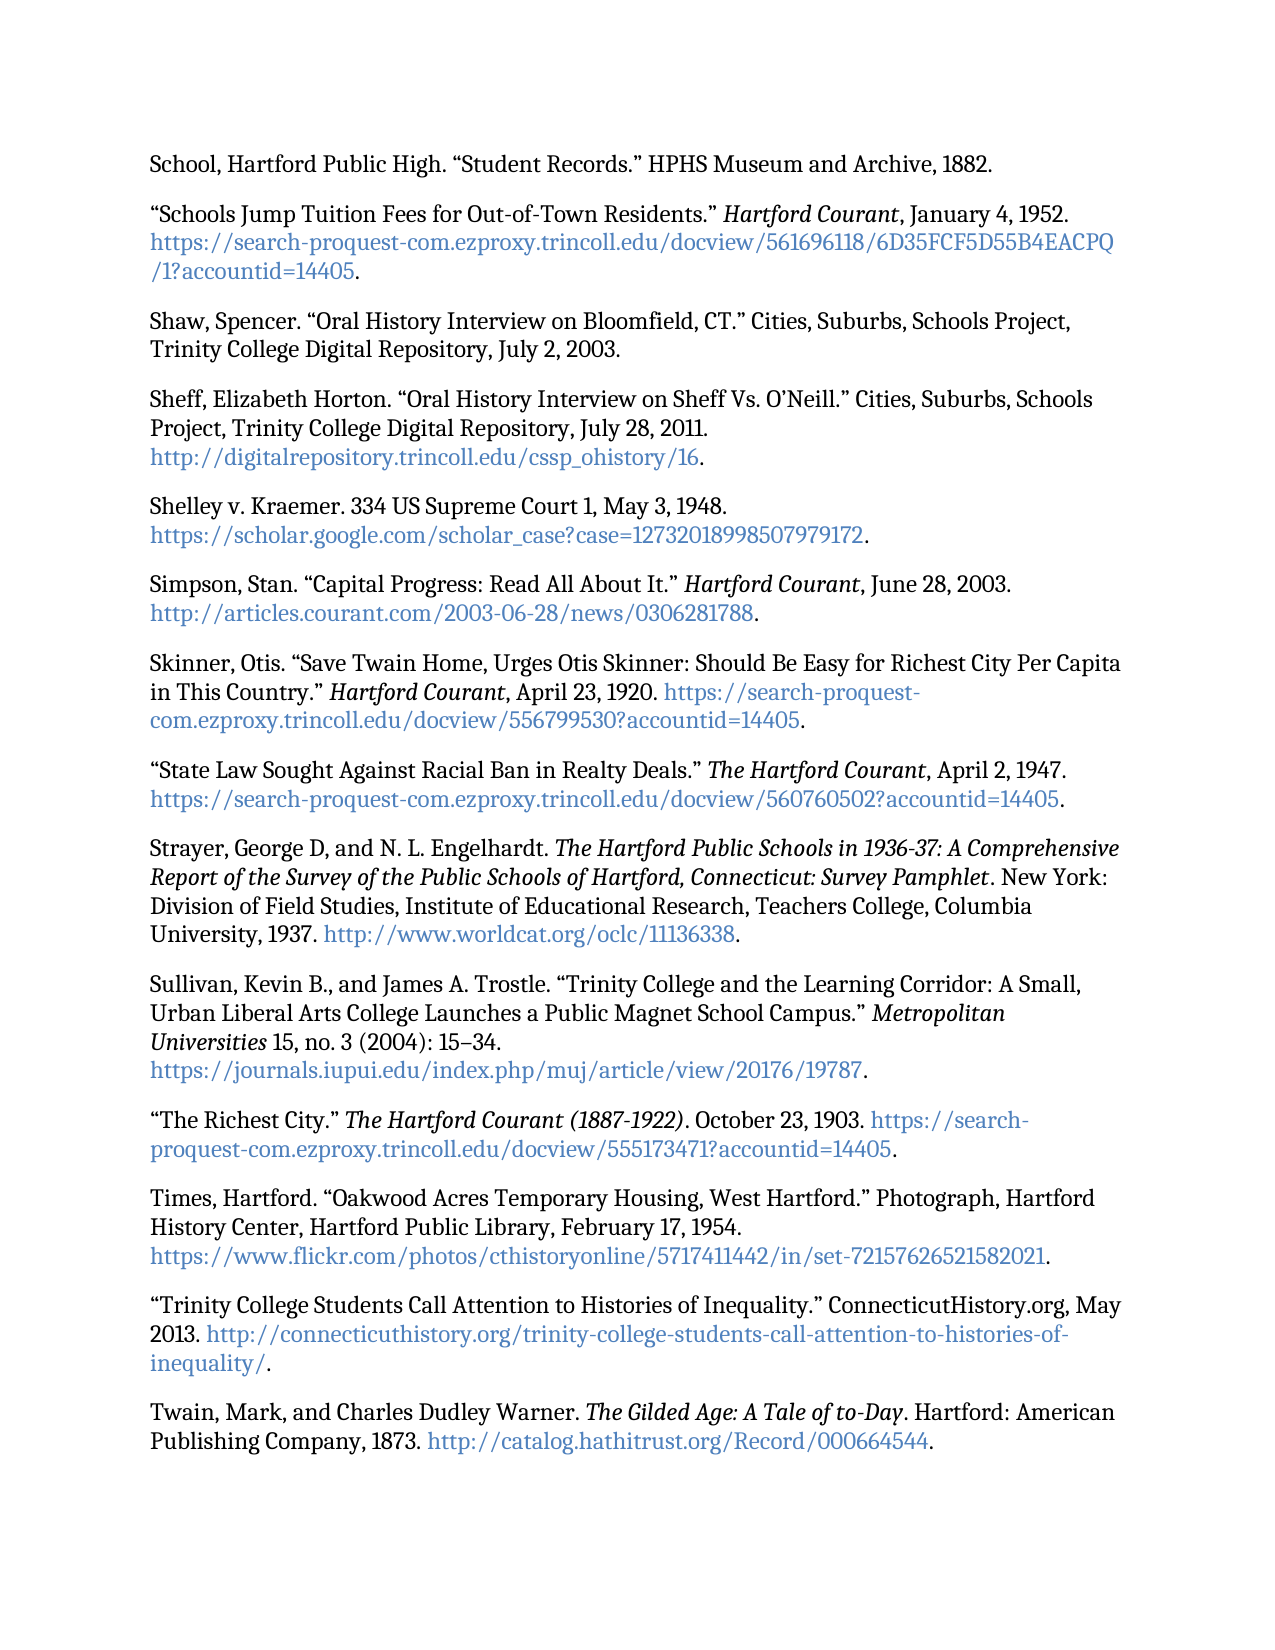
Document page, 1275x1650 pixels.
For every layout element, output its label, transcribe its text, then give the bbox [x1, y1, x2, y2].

text “Trinity College Students Call Attention to Histories of Inequality.” ConnecticutHistory.org, May 2013. http://connecticuthistory.org/trinity-college-students-call-attention-to-histories-of-inequality/. [150, 1291, 1125, 1377]
text Sullivan, Kevin B., and James A. Trostle. “Trinity College and the Learning Corridor: A Small, Urban Liberal Arts College Launches a Public Magnet School Campus.” Metropolitan Universities 15, no. 3 (2004): 15–34. https://journals.iupui.edu/index.php/muj/article/view/20176/19787. [150, 970, 1125, 1085]
text Simpson, Stan. “Capital Progress: Read All About It.” Hartford Courant, June 28, 2003. http://articles.courant.com/2003-06-28/news/0306281788. [150, 570, 1125, 628]
text Twain, Mark, and Charles Dudley Warner. The Gilded Age: A Tale of to-Day. Hartford: American Publishing Company, 1873. http://catalog.hathitrust.org/Record/000664544. [150, 1398, 1125, 1456]
text “Schools Jump Tuition Fees for Out-of-Town Residents.” Hartford Courant, January 4, 1952. https://search-proquest-com.ezproxy.trincoll.edu/docview/561696118/6D35FCF5D55B4EACPQ/1?accountid=14405. [150, 199, 1125, 286]
text Strayer, George D, and N. L. Engelhardt. The Hartford Public Schools in 1936-37: A Comprehensive Report of the Survey of the Public Schools of Hartford, Connecticut: Survey Pamphlet. New York: Division of Field Studies, Institute of Educational Research, Teachers College, Columbia University, 1937. http://www.worldcat.org/oclc/11136338. [150, 834, 1125, 949]
text Shelley v. Kraemer. 334 US Supreme Court 1, May 3, 1948. https://scholar.google.com/scholar_case?case=12732018998507979172. [150, 492, 1125, 549]
text Sheff, Elizabeth Horton. “Oral History Interview on Sheff Vs. O’Neill.” Cities, Suburbs, Schools Project, Trinity College Digital Repository, July 28, 2011. http://digitalrepository.trincoll.edu/cssp_ohistory/16. [150, 385, 1125, 471]
text Times, Hartford. “Oakwood Acres Temporary Housing, West Hartford.” Photograph, Hartford History Center, Hartford Public Library, February 17, 1954. https://www.flickr.com/photos/cthistoryonline/5717411442/in/set-72157626521582021. [150, 1184, 1125, 1270]
text “The Richest City.” The Hartford Courant (1887-1922). October 23, 1903. https://search-proquest-com.ezproxy.trincoll.edu/docview/555173471?accountid=14405. [150, 1106, 1125, 1163]
text School, Hartford Public High. “Student Records.” HPHS Museum and Archive, 1882. [150, 150, 1125, 179]
text Skinner, Otis. “Save Twain Home, Urges Otis Skinner: Should Be Easy for Richest City Per Capita in This Country.” Hartford Courant, April 23, 1920. https://search-proquest-com.ezproxy.trincoll.edu/docview/556799530?accountid=14405. [150, 649, 1125, 735]
text “State Law Sought Against Racial Ban in Realty Deals.” The Hartford Courant, April 2, 1947. https://search-proquest-com.ezproxy.trincoll.edu/docview/560760502?accountid=14405. [150, 756, 1125, 813]
text Shaw, Spencer. “Oral History Interview on Bloomfield, CT.” Cities, Suburbs, Schools Project, Trinity College Digital Repository, July 2, 2003. [150, 307, 1125, 364]
